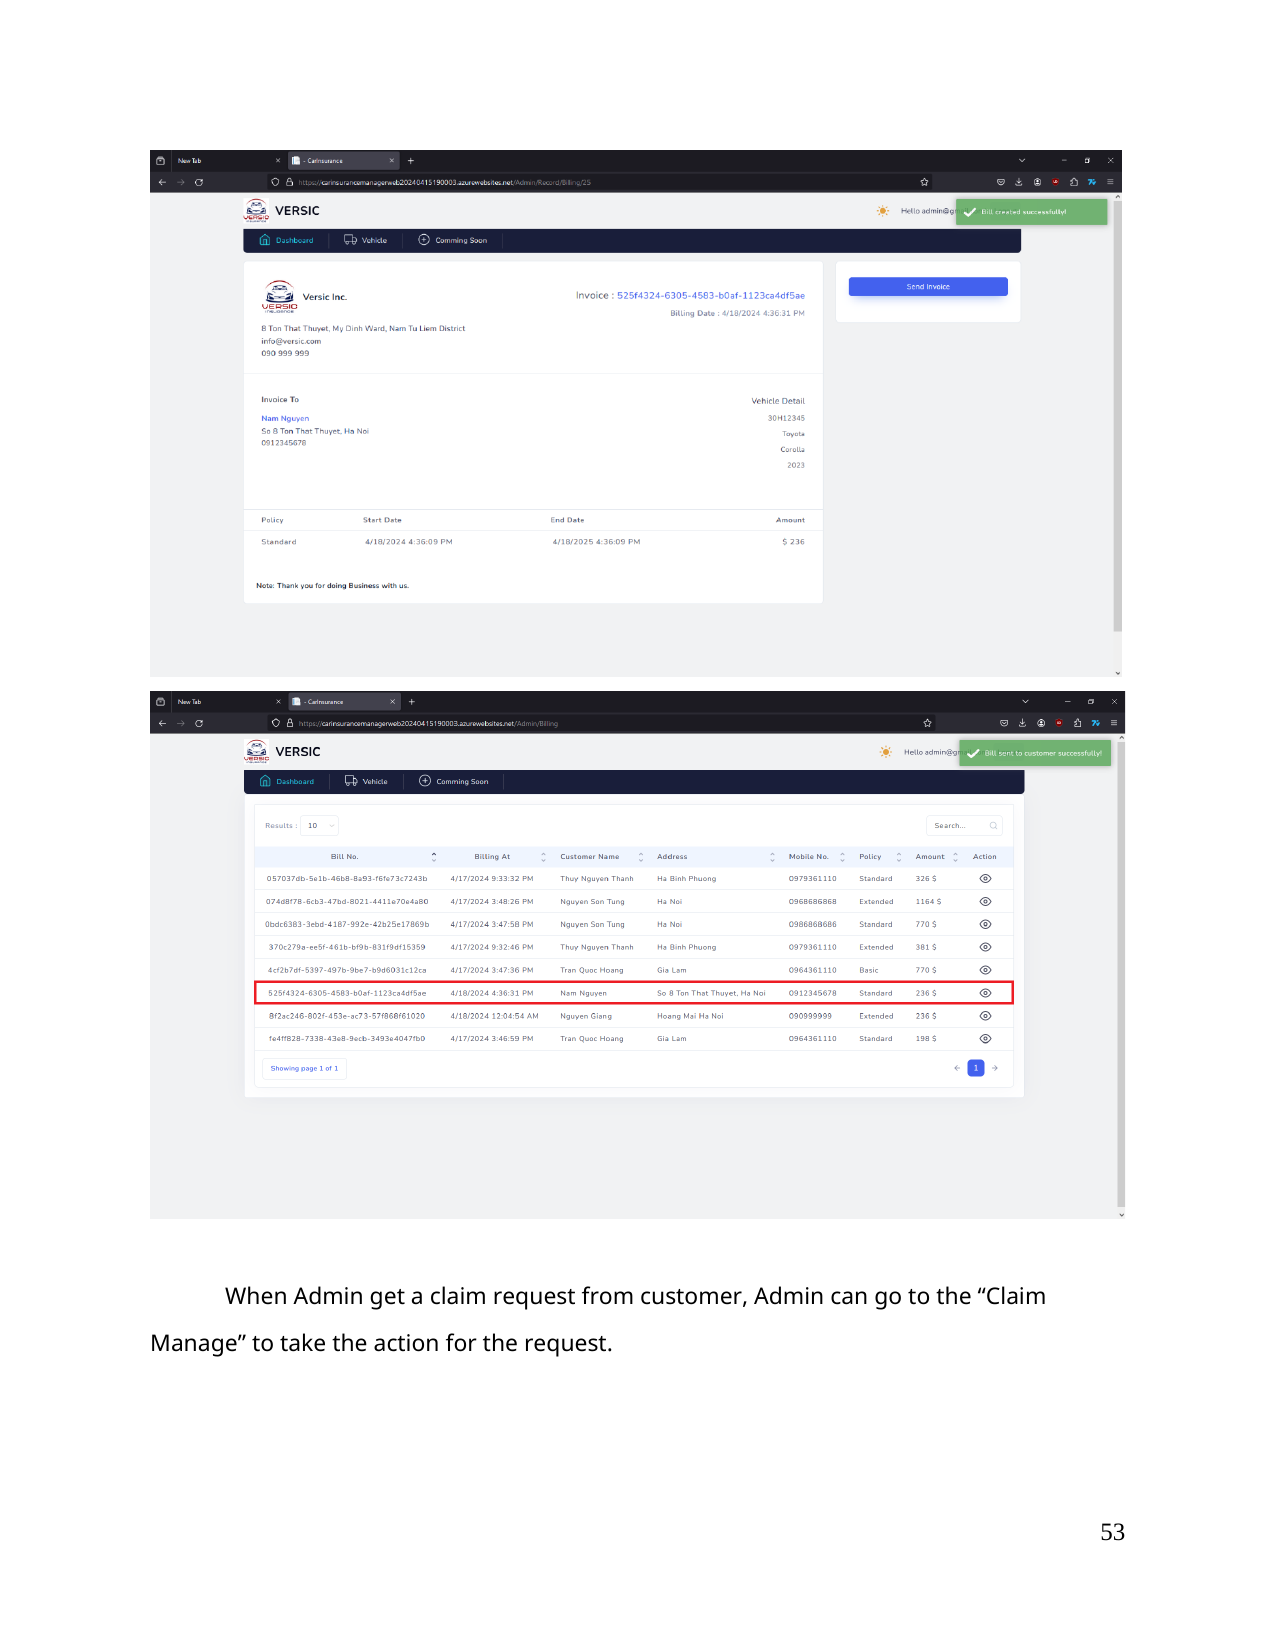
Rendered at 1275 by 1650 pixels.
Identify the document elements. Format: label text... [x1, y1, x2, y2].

picture [150, 691, 1125, 1219]
text When Admin get a claim request from customer, Admin can go to the “Claim Manage” to take the action for the request. [150, 1280, 1125, 1358]
picture [150, 150, 1122, 677]
